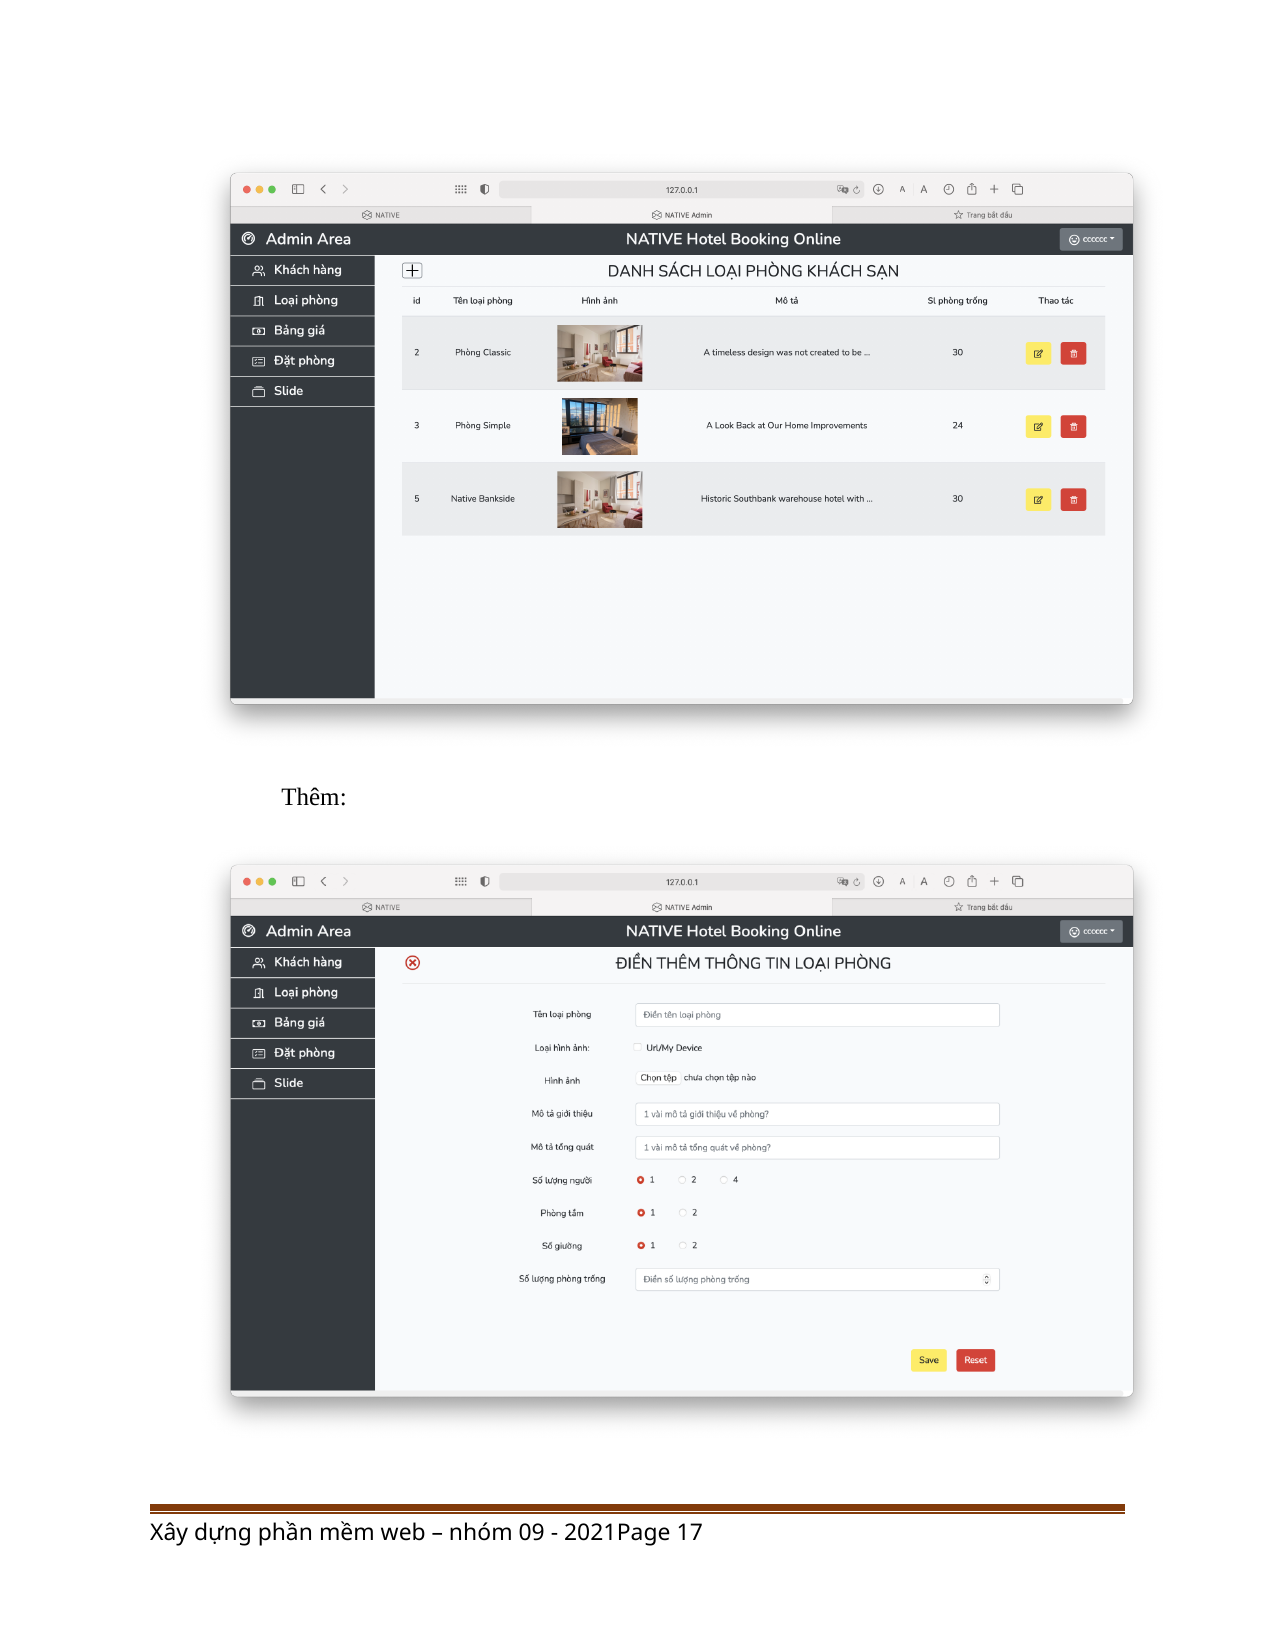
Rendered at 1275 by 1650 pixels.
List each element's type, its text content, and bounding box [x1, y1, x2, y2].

picture [195, 841, 1168, 1443]
picture [195, 150, 1168, 751]
list Thêm: [237, 782, 1125, 810]
